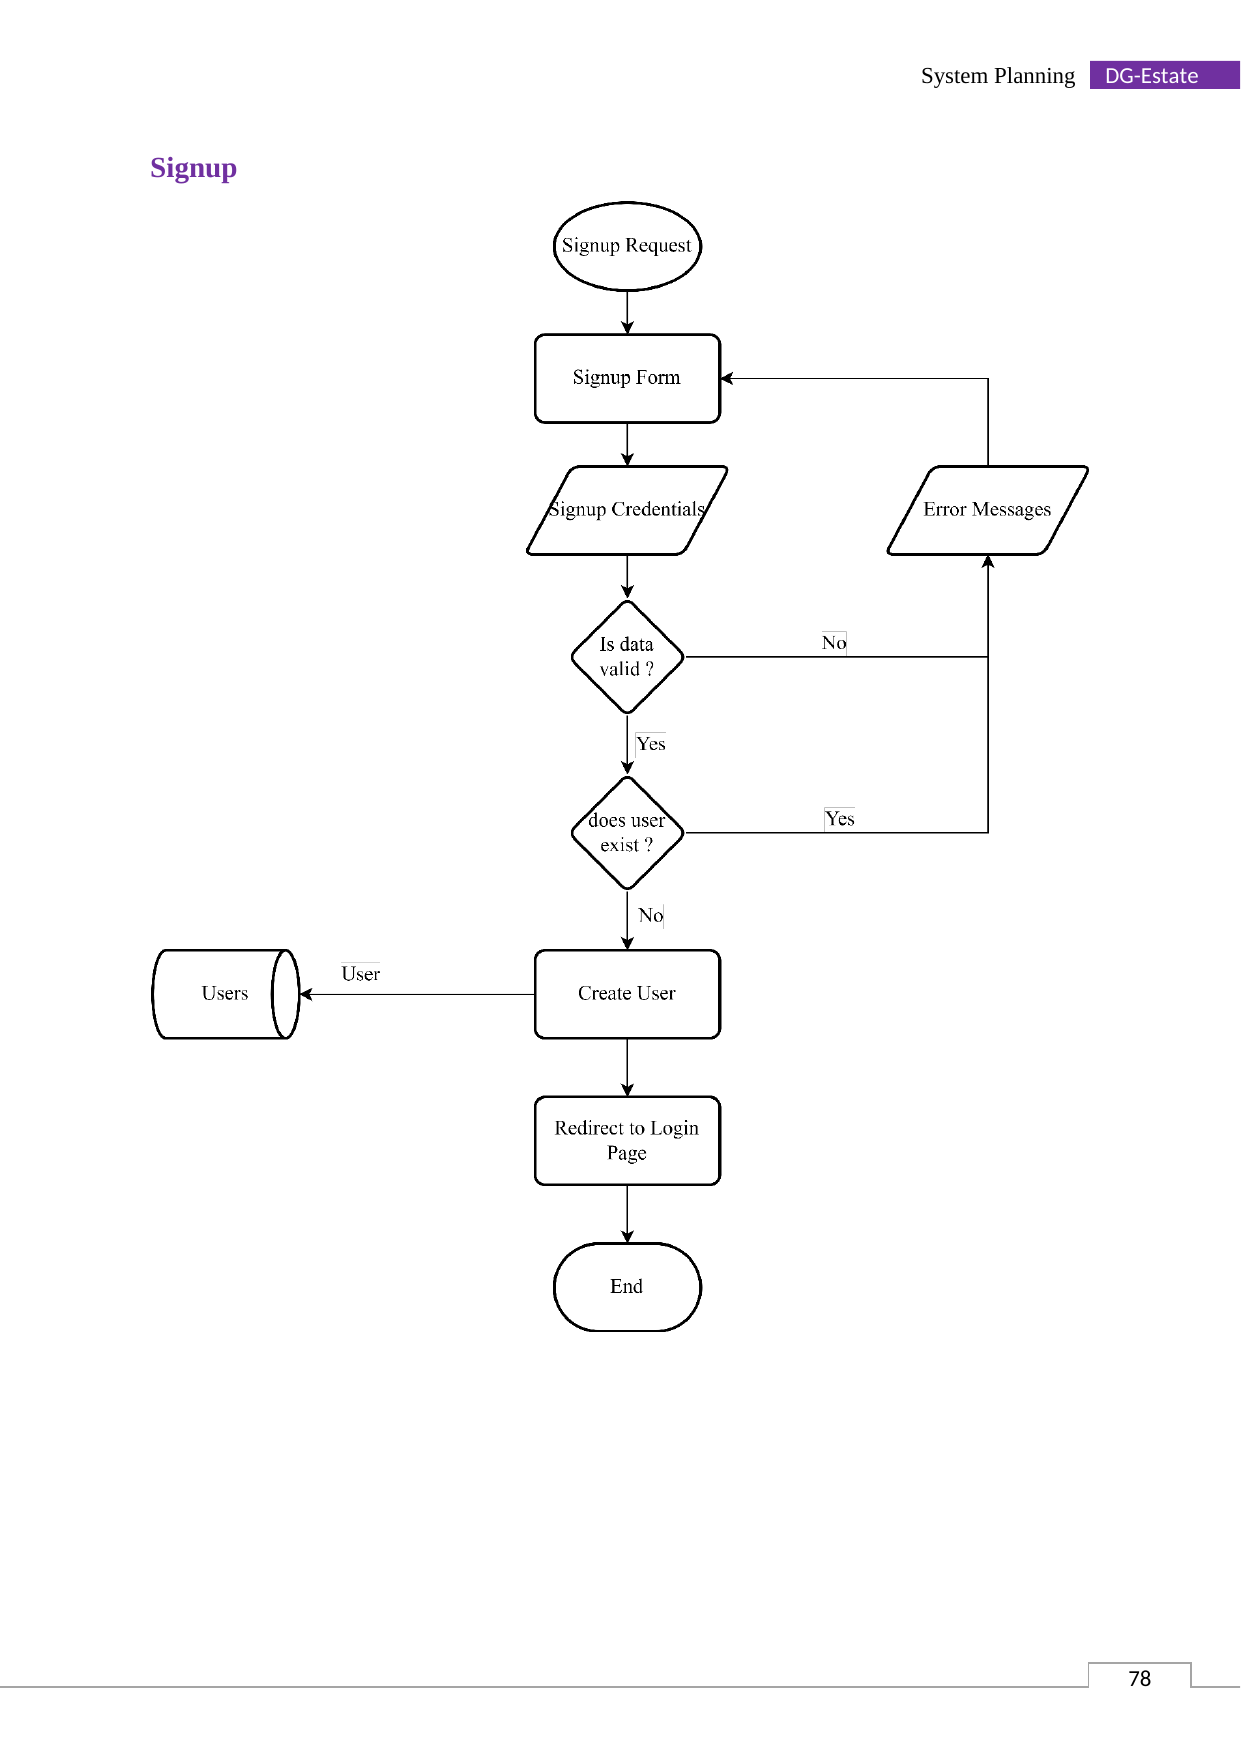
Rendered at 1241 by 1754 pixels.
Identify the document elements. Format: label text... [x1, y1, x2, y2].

picture [150, 200, 1091, 1332]
title Signup [150, 150, 1090, 183]
